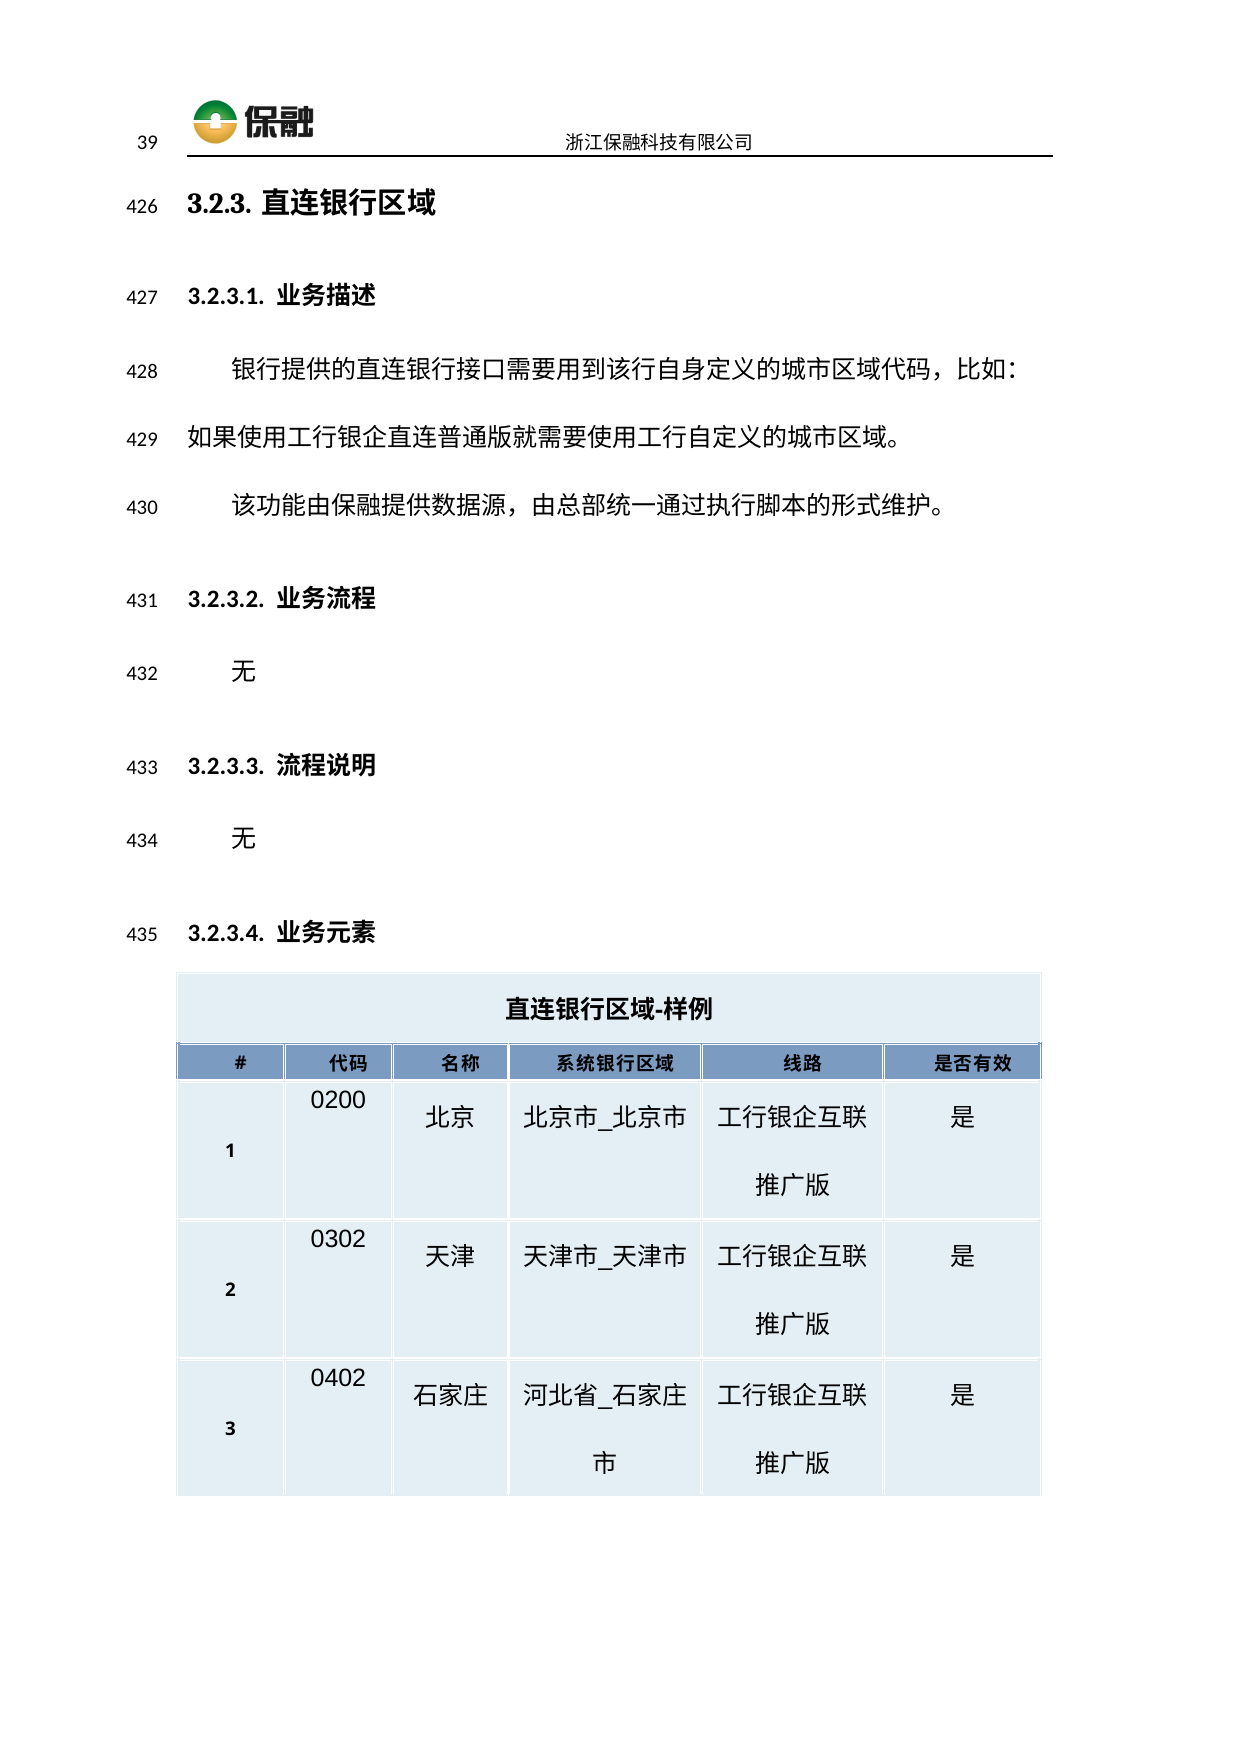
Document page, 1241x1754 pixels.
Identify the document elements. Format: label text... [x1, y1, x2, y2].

table_cell 是否有效 [883, 1042, 1042, 1079]
subtitle 业务描述 [187, 260, 1053, 328]
subtitle 业务元素 [187, 897, 1053, 965]
table_cell 名称 [394, 1045, 507, 1079]
table_cell 3 [178, 1358, 284, 1496]
subtitle 直连银行区域 [187, 167, 1053, 235]
table_cell 工行银企互联推广版 [702, 1361, 883, 1496]
table_cell 是 [885, 1219, 1040, 1357]
table_cell 1 [178, 1080, 283, 1218]
text 银行提供的直连银行接口需要用到该行自身定义的城市区域代码，比如：如果使用工行银企直连普通版就需要使用工行自定义的城市区域。 [187, 334, 1053, 470]
table_cell 线路 [703, 1045, 882, 1079]
table_cell 北京 [394, 1083, 507, 1218]
table_cell 是 [883, 1358, 1040, 1496]
table_cell 2 [178, 1219, 283, 1357]
table_cell 天津市_天津市 [510, 1222, 700, 1357]
text 无 [231, 804, 1053, 872]
table_cell 工行银企互联推广版 [703, 1083, 882, 1218]
table_cell 北京市_北京市 [510, 1083, 700, 1218]
table_cell # [176, 1042, 284, 1079]
table_cell 0402 [284, 1361, 392, 1496]
subtitle 流程说明 [187, 730, 1053, 798]
table_cell 石家庄 [392, 1361, 508, 1496]
table_cell 是 [885, 1080, 1040, 1218]
table_header 直连银行区域-样例 [178, 974, 1040, 1042]
subtitle 业务流程 [187, 563, 1053, 631]
table_cell 代码 [286, 1045, 391, 1079]
text 无 [231, 637, 1053, 705]
table_cell 系统银行区域 [510, 1045, 700, 1079]
table_cell 天津 [394, 1222, 507, 1357]
table_cell 0200 [286, 1083, 391, 1218]
table_cell 河北省_石家庄市 [509, 1358, 702, 1496]
table_cell 0302 [286, 1222, 391, 1357]
text 该功能由保融提供数据源，由总部统一通过执行脚本的形式维护。 [187, 470, 1053, 538]
table_cell 工行银企互联推广版 [703, 1222, 882, 1357]
picture [187, 88, 321, 150]
